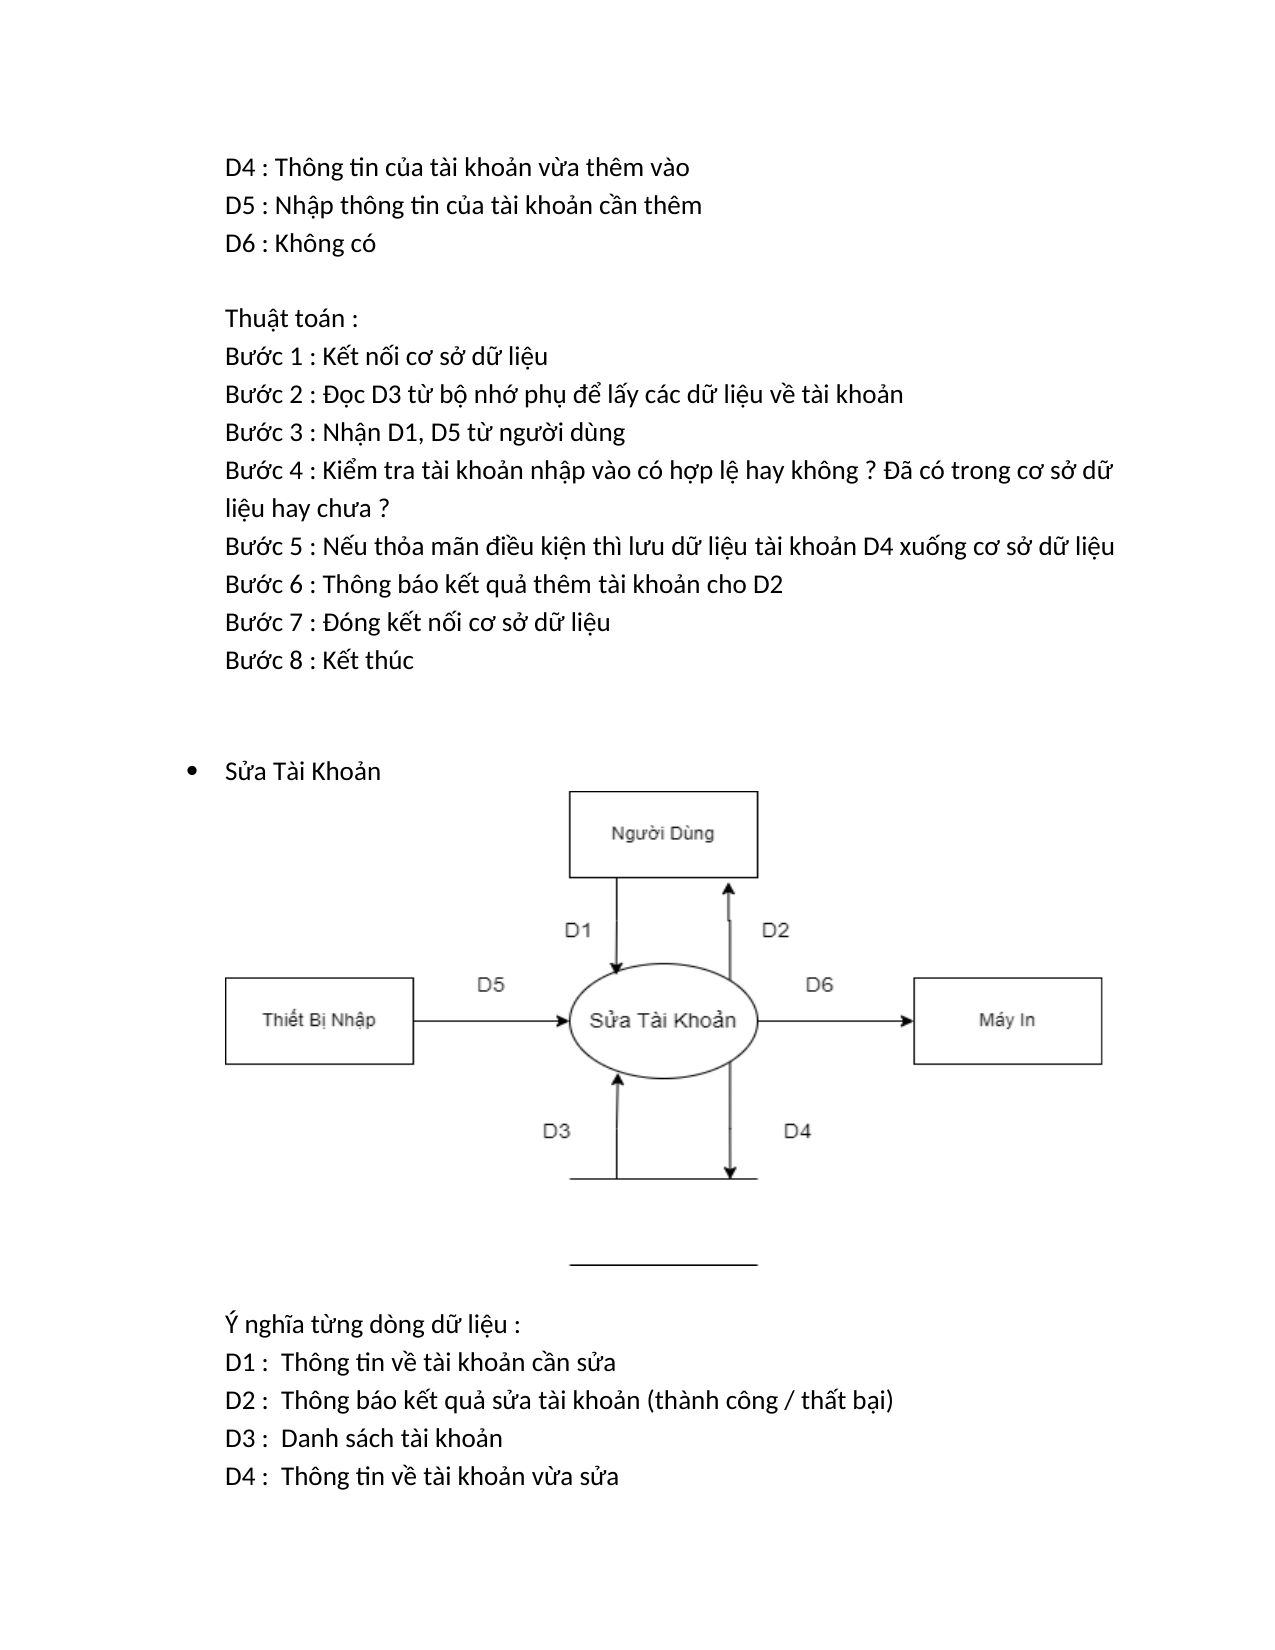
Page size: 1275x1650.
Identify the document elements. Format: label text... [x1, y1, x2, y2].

list D4 : Thông tin của tài khoản vừa thêm vào [225, 150, 1125, 183]
list Bước 2 : Đọc D3 từ bộ nhớ phụ để lấy các dữ liệu về tài khoản [225, 377, 1125, 411]
list D6 : Không có [225, 226, 1125, 259]
list Bước 5 : Nếu thỏa mãn điều kiện thì lưu dữ liệu tài khoản D4 xuống cơ sở dữ liệu [225, 529, 1125, 562]
list D5 : Nhập thông tin của tài khoản cần thêm [225, 188, 1125, 221]
list Bước 4 : Kiểm tra tài khoản nhập vào có hợp lệ hay không ? Đã có trong cơ sở dữ liệu hay chưa ? [225, 453, 1125, 524]
list Bước 8 : Kết thúc [225, 643, 1125, 676]
list Ý nghĩa từng dòng dữ liệu : [225, 1307, 1125, 1340]
list D4 : Thông tin về tài khoản vừa sửa [225, 1459, 1125, 1492]
list Bước 7 : Đóng kết nối cơ sở dữ liệu [225, 605, 1125, 638]
list Bước 6 : Thông báo kết quả thêm tài khoản cho D2 [225, 567, 1125, 600]
list Thuật toán : [225, 302, 1125, 335]
list Bước 3 : Nhận D1, D5 từ người dùng [225, 415, 1125, 448]
picture [225, 791, 1103, 1266]
list D2 : Thông báo kết quả sửa tài khoản (thành công / thất bại) [225, 1383, 1125, 1416]
list D3 : Danh sách tài khoản [225, 1421, 1125, 1454]
list Sửa Tài Khoản [187, 754, 1125, 787]
list Bước 1 : Kết nối cơ sở dữ liệu [225, 339, 1125, 373]
list D1 : Thông tin về tài khoản cần sửa [225, 1345, 1125, 1378]
